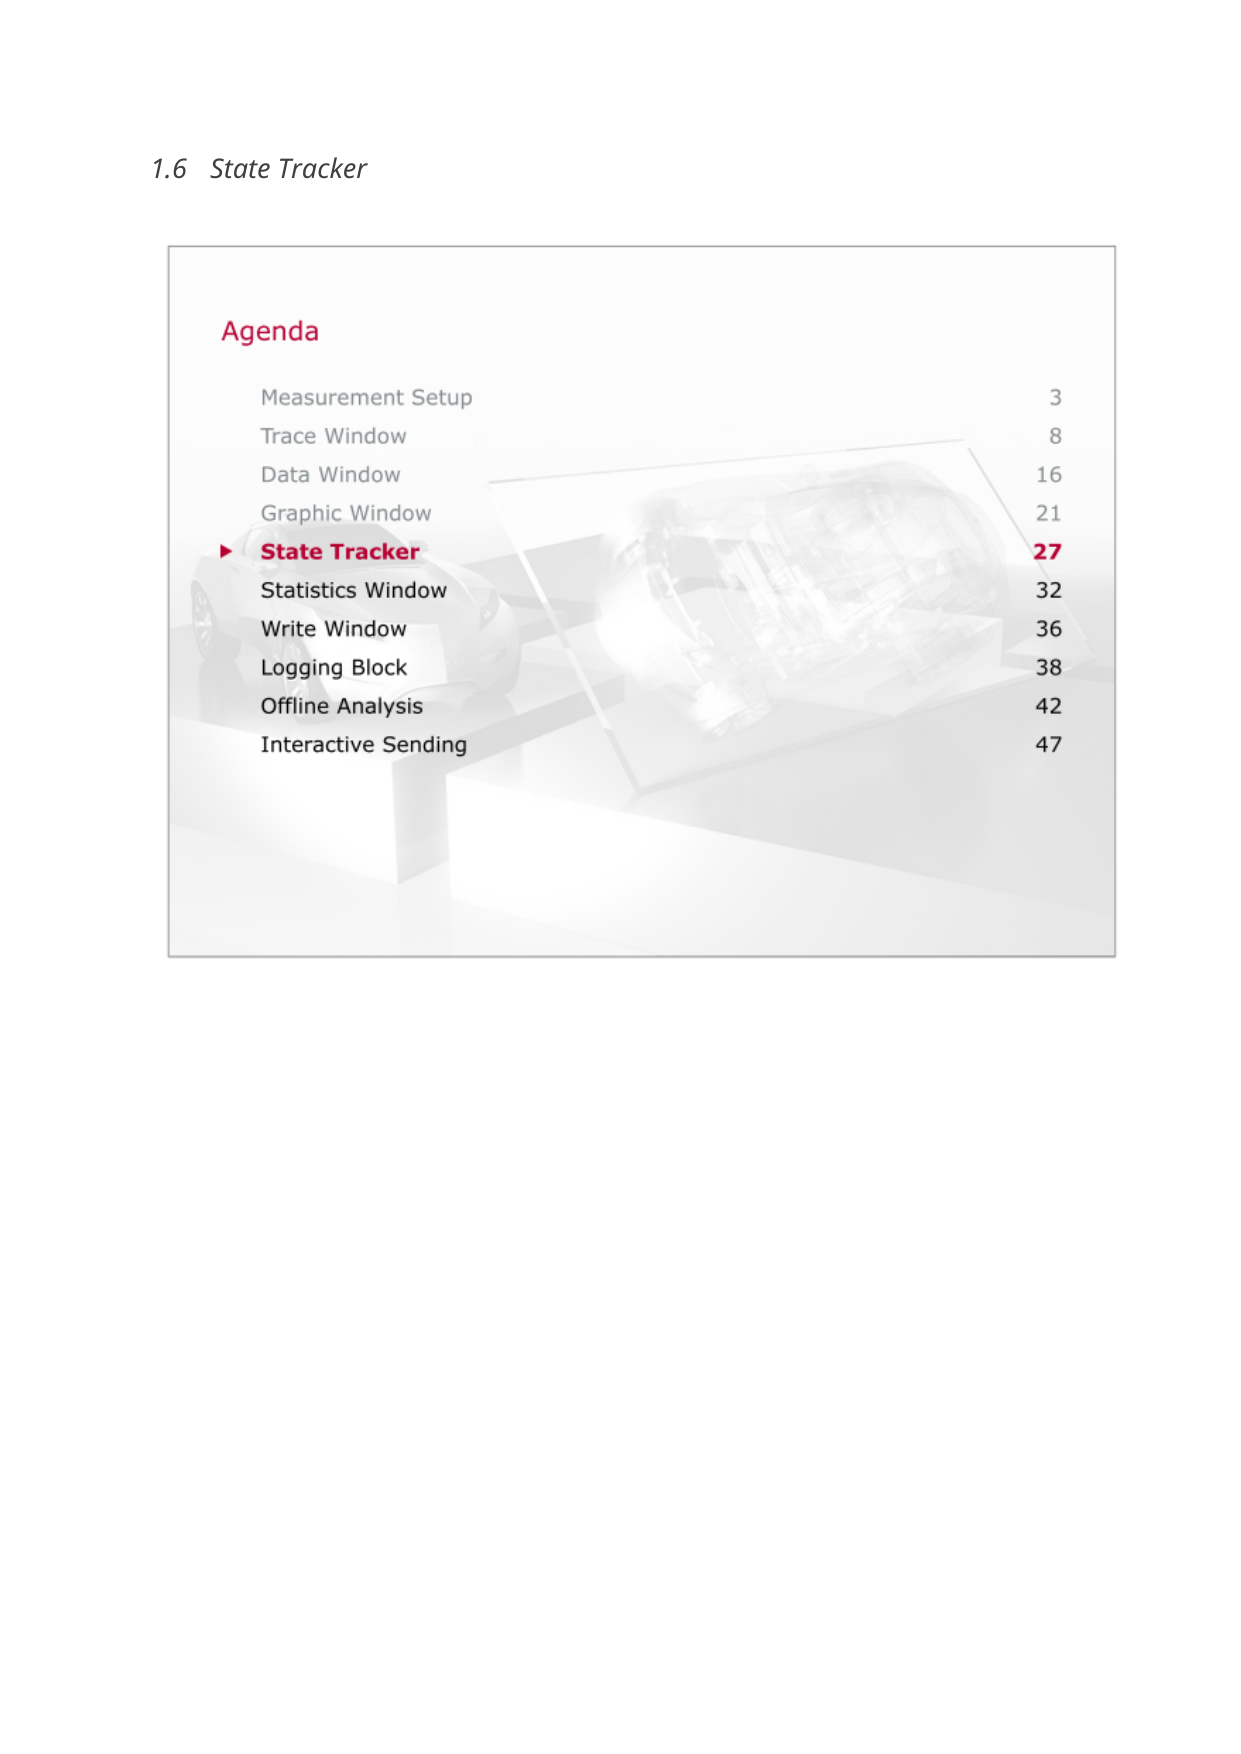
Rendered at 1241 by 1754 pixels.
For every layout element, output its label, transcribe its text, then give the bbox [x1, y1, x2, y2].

subtitle State Tracker [150, 150, 1090, 187]
picture [150, 236, 1130, 998]
